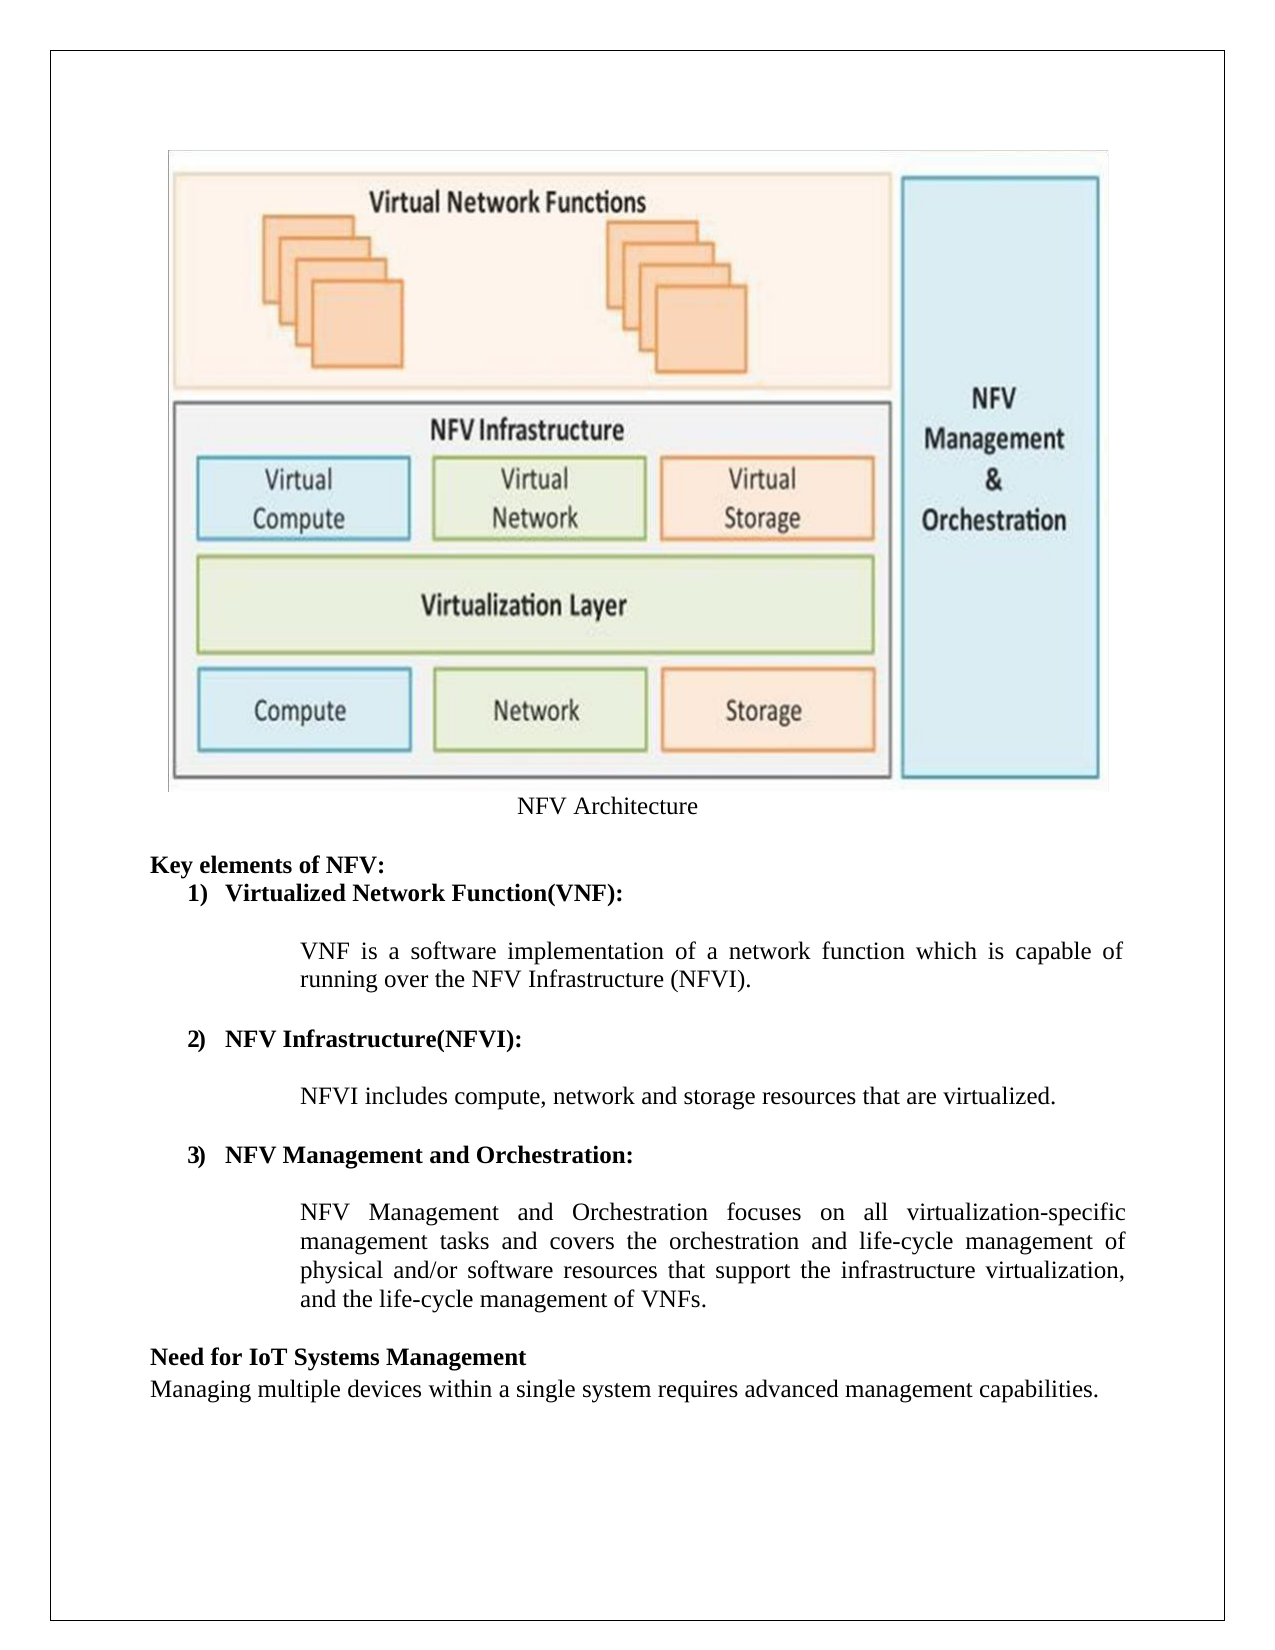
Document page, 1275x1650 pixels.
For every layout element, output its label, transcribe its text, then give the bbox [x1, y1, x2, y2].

subtitle Key elements of NFV: [150, 850, 1223, 878]
subtitle Need for IoT Systems Management [150, 1342, 1223, 1370]
subtitle NFV Infrastructure(NFVI): [187, 1024, 1223, 1052]
list Virtualized Network Function(VNF): [187, 878, 1223, 907]
text NFVI includes compute, network and storage resources that are virtualized. [300, 1081, 1223, 1110]
subtitle NFV Management and Orchestration: [187, 1140, 1223, 1169]
picture [167, 150, 1109, 792]
text NFV Management and Orchestration focuses on all virtualization-specific management tasks and covers the orchestration and life-cycle management of physical and/or software resources that support the infrastructure virtualization, and the life-cycle management of VNFs. [300, 1197, 1126, 1312]
text Managing multiple devices within a single system requires advanced management capabilities. [150, 1374, 1223, 1402]
text VNF is a software implementation of a network function which is capable of running over the NFV Infrastructure (NFVI). [300, 937, 1125, 993]
text NFV Architecture [167, 792, 1048, 820]
